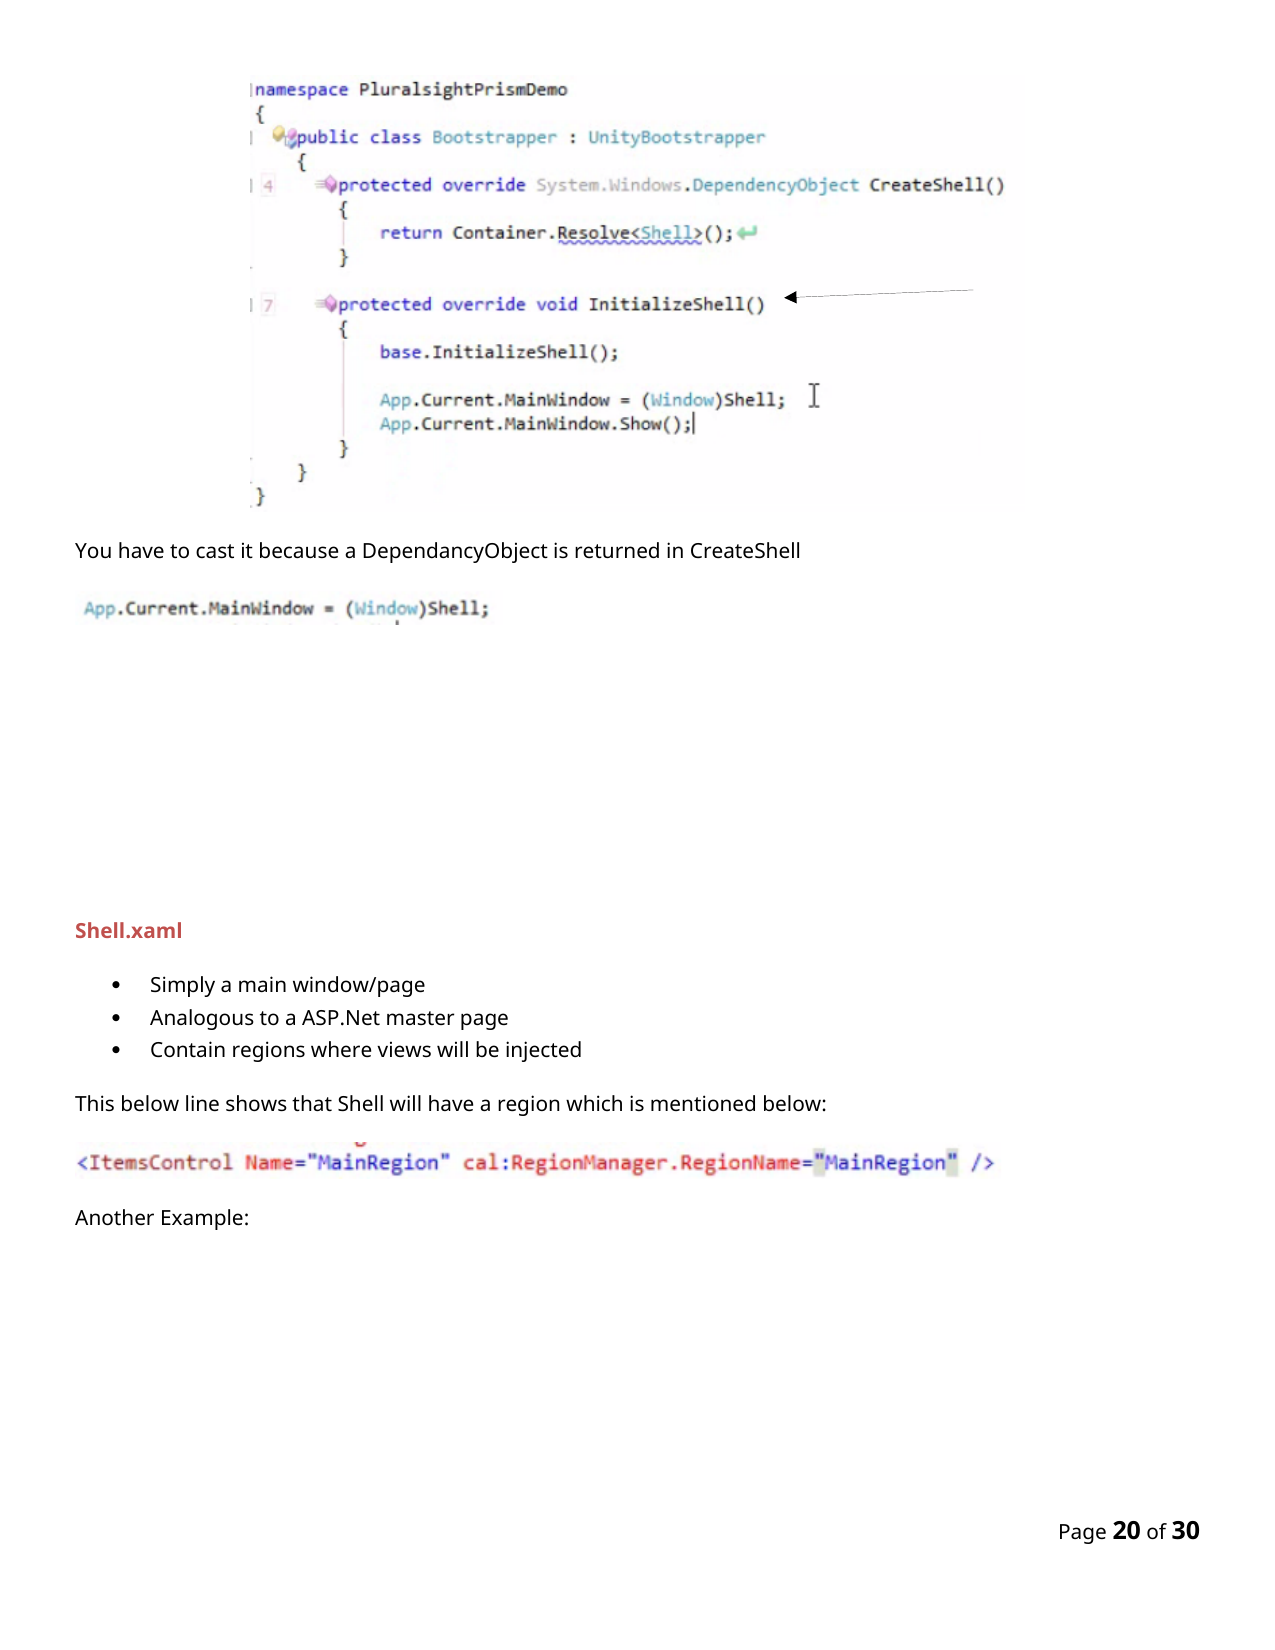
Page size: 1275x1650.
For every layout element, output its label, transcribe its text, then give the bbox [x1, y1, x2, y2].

text Another Example: [75, 1203, 1200, 1232]
text You have to cast it because a DependancyObject is returned in CreateShell [75, 537, 1200, 565]
list Simply a main window/page [112, 970, 1200, 998]
text This below line shows that Shell will have a region which is mentioned below: [75, 1089, 1200, 1117]
list Contain regions where views will be injected [112, 1035, 1200, 1064]
picture [75, 590, 504, 625]
picture [250, 75, 1025, 512]
text Shell.xaml [75, 917, 1200, 945]
list Analogous to a ASP.Net master page [112, 1003, 1200, 1031]
picture [75, 1142, 1002, 1179]
